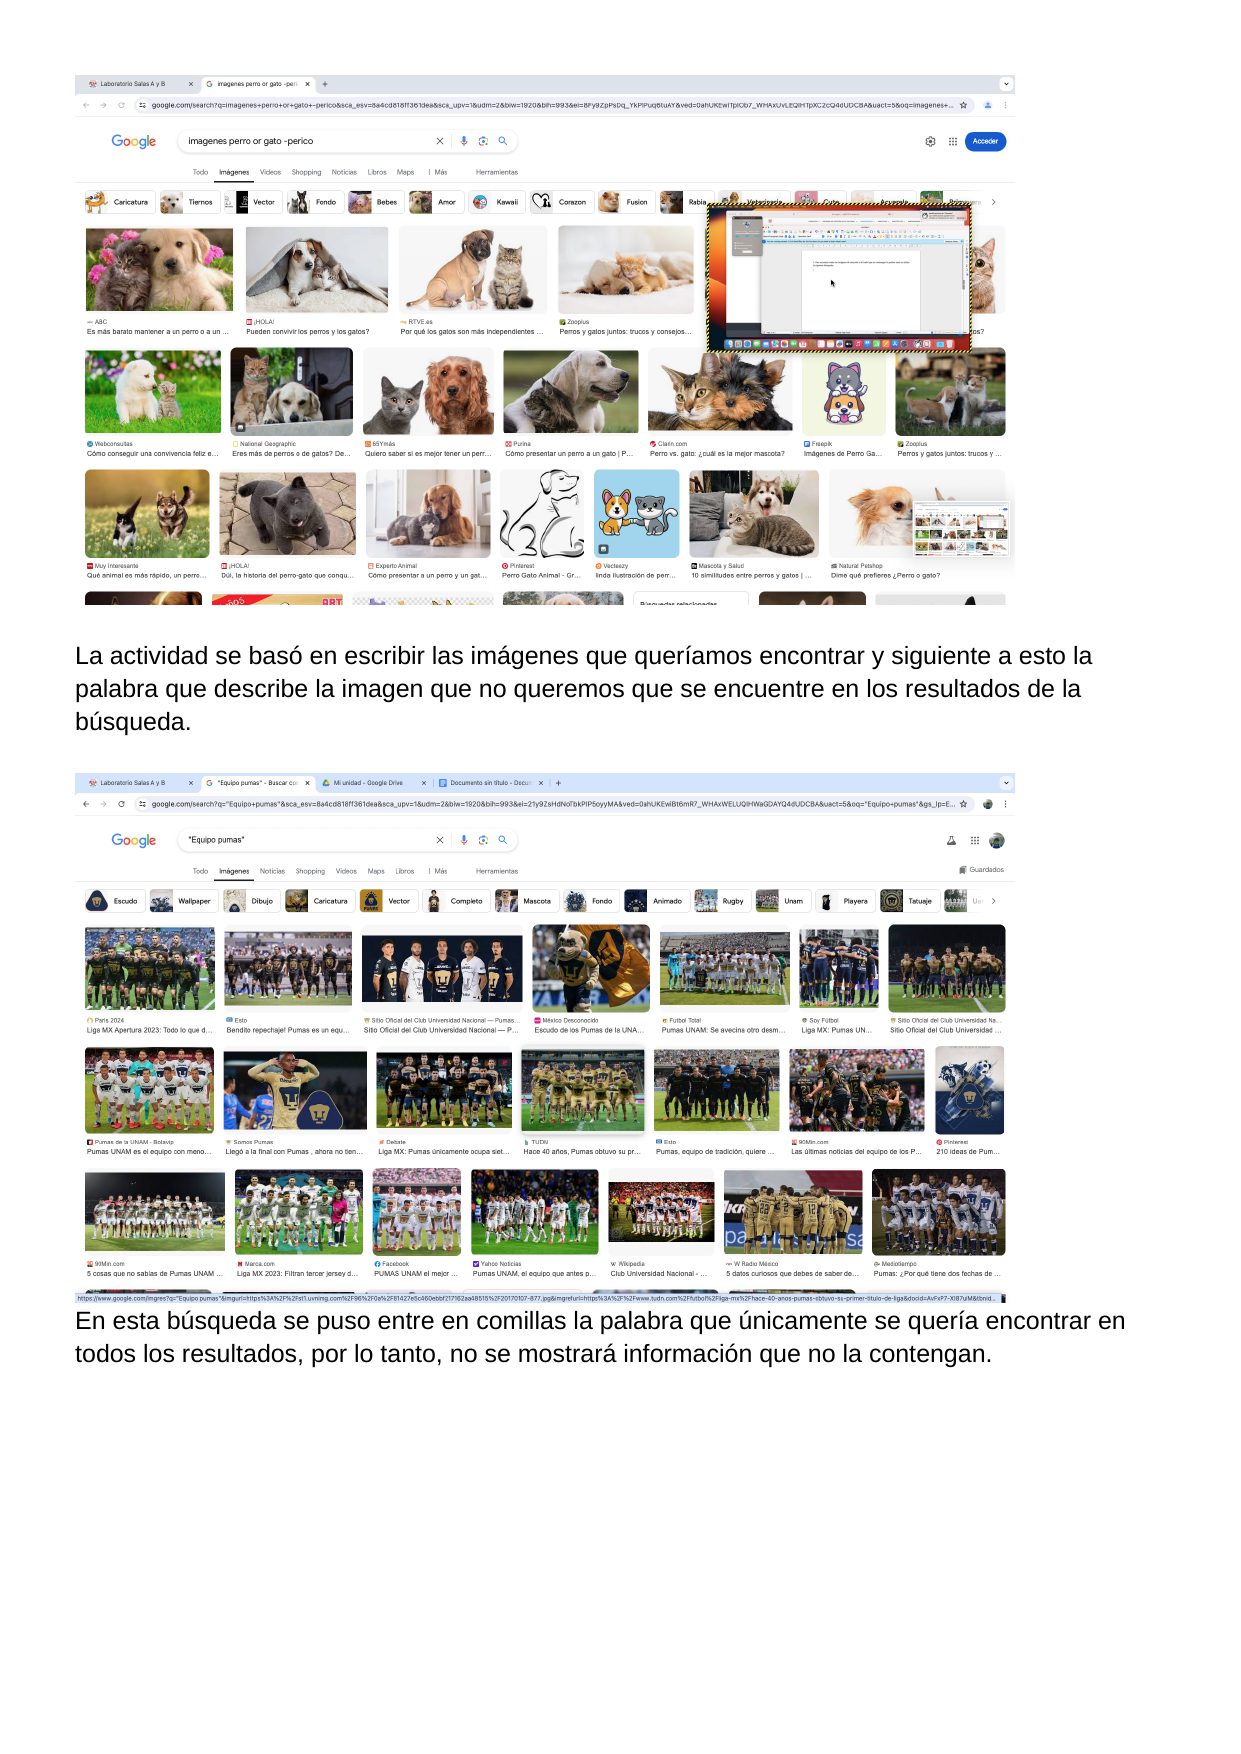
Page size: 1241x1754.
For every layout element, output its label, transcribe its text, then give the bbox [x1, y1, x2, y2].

picture [75, 75, 1016, 605]
text En esta búsqueda se puso entre en comillas la palabra que únicamente se quería encontrar en todos los resultados, por lo tanto, no se mostrará información que no la contengan. [75, 1306, 1165, 1368]
picture [75, 773, 1016, 1303]
text La actividad se basó en escribir las imágenes que queríamos encontrar y siguiente a esto la palabra que describe la imagen que no queremos que se encuentre en los resultados de la búsqueda. [75, 641, 1165, 736]
